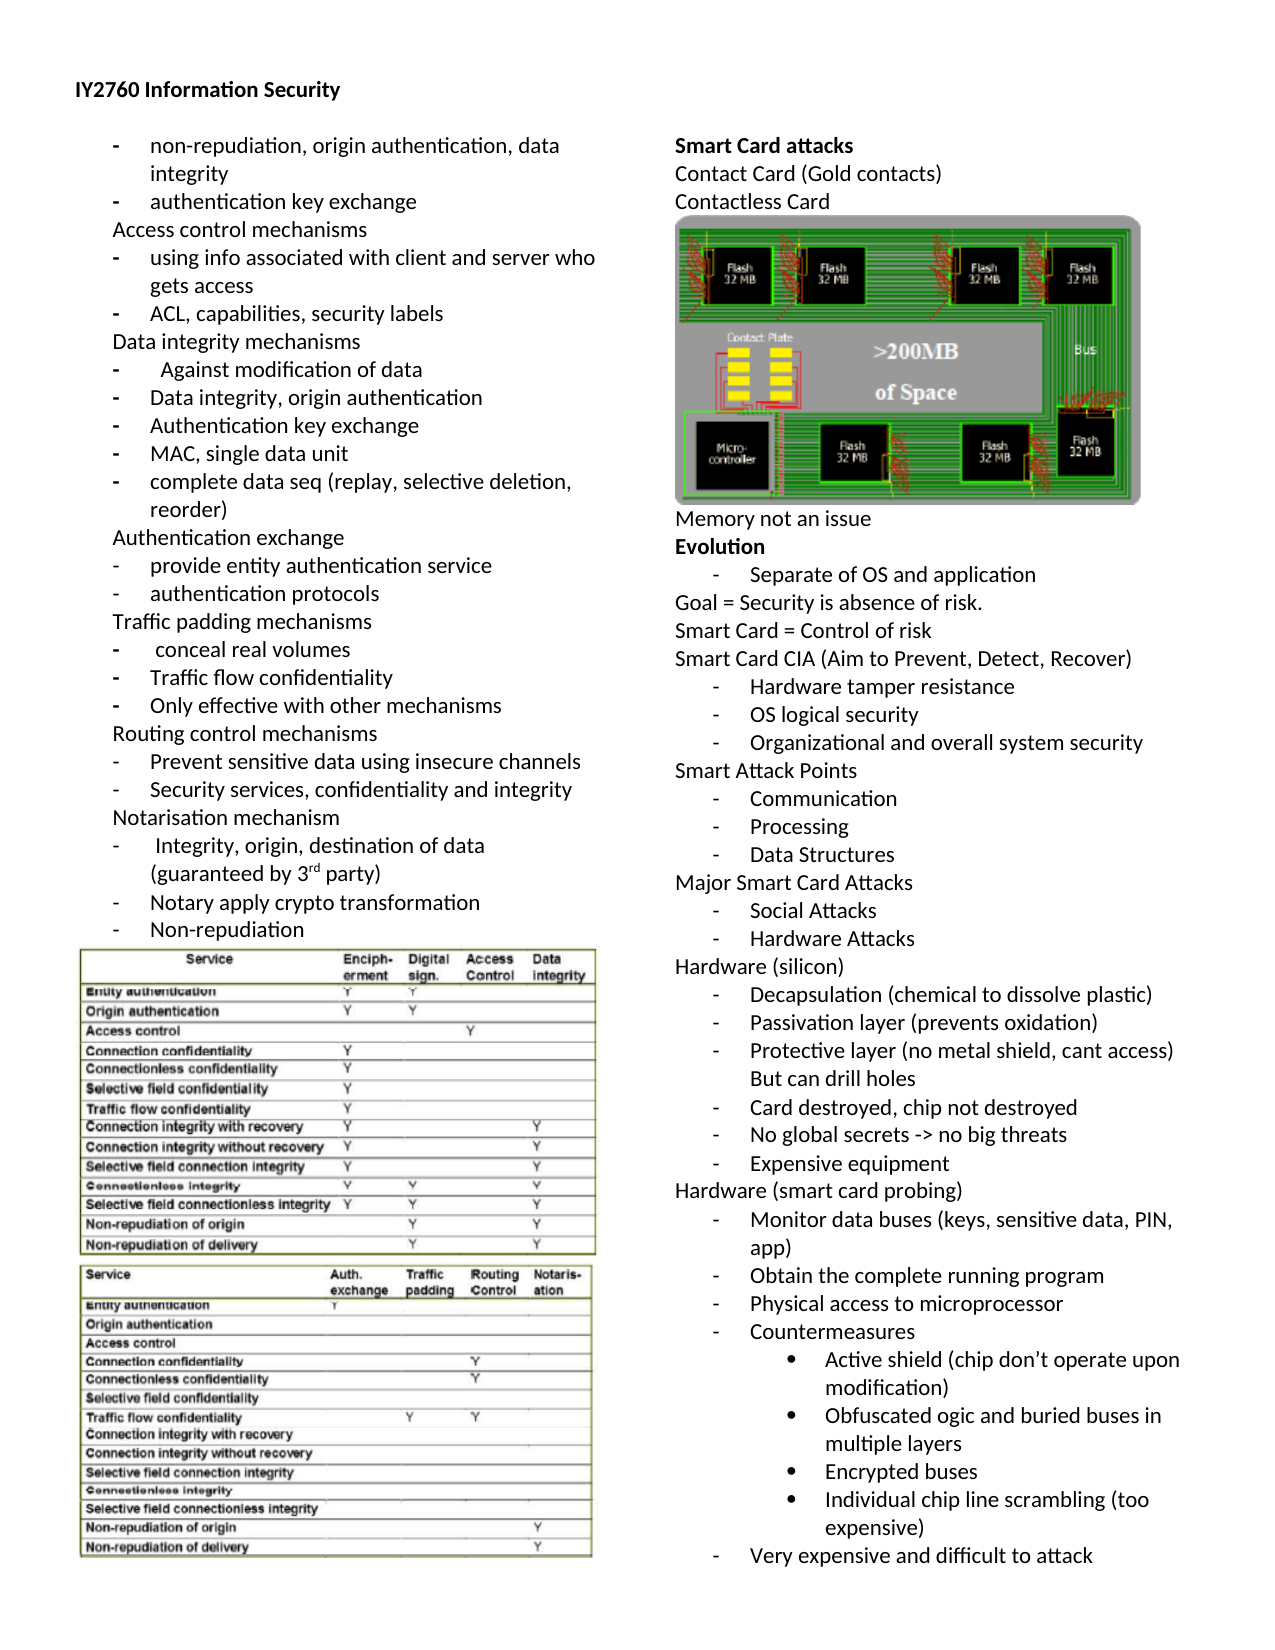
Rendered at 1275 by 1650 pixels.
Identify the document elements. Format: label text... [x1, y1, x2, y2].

list Non-repudiation [112, 916, 600, 943]
text Hardware (silicon) [675, 952, 1200, 981]
list Integrity, origin, destination of data (guaranteed by 3rd party) [112, 832, 600, 888]
list Very expensive and difficult to attack [712, 1541, 1200, 1569]
list Traffic flow confidentiality [112, 663, 600, 691]
list Hardware Attacks [712, 924, 1200, 952]
list Authentication key exchange [112, 411, 600, 439]
list Communication [712, 784, 1200, 812]
list Passivation layer (prevents oxidation) [712, 1008, 1200, 1037]
list ACL, capabilities, security labels [112, 299, 600, 327]
list Notary apply crypto transformation [112, 888, 600, 916]
list Data Structures [712, 840, 1200, 868]
list complete data seq (replay, selective deletion, reorder) [112, 467, 600, 523]
list Obtain the complete running program [712, 1261, 1200, 1289]
list Active shield (chip don’t operate upon modification) [787, 1345, 1200, 1401]
text Contact Card (Gold contacts) [675, 159, 1200, 187]
list Individual chip line scrambling (too expensive) [787, 1485, 1200, 1541]
list Protective layer (no metal shield, cant access) But can drill holes [712, 1037, 1200, 1093]
text Contactless Card [675, 187, 1200, 504]
text Authentication exchange [112, 523, 600, 551]
text Traffic padding mechanisms [112, 607, 600, 635]
list Security services, confidentiality and integrity [112, 776, 600, 803]
text Goal = Security is absence of risk. [675, 588, 1200, 616]
list Social Attacks [712, 896, 1200, 924]
list authentication key exchange [112, 187, 600, 215]
list Expensive equipment [712, 1149, 1200, 1177]
list Monitor data buses (keys, sensitive data, PIN, app) [712, 1205, 1200, 1261]
text Smart Attack Points [675, 756, 1200, 784]
list Physical access to microprocessor [712, 1289, 1200, 1317]
list Encrypted buses [787, 1457, 1200, 1485]
list using info associated with client and server who gets access [112, 243, 600, 299]
text Data integrity mechanisms [112, 327, 600, 355]
list No global secrets -> no big threats [712, 1121, 1200, 1149]
text Evolution [675, 532, 1200, 560]
list Decapsulation (chemical to dissolve plastic) [712, 981, 1200, 1008]
list Obfuscated ogic and buried buses in multiple layers [787, 1401, 1200, 1457]
list Prevent sensitive data using insecure channels [112, 747, 600, 776]
text Memory not an issue [675, 504, 1200, 532]
text Smart Card attacks [675, 131, 1200, 159]
list non-repudiation, origin authentication, data integrity [112, 131, 600, 187]
text Smart Card CIA (Aim to Prevent, Detect, Recover) [675, 644, 1200, 672]
list Hardware tamper resistance [712, 672, 1200, 700]
text Notarisation mechanism [112, 803, 600, 832]
list MAC, single data unit [112, 439, 600, 467]
list Organizational and overall system security [712, 728, 1200, 756]
list conceal real volumes [112, 635, 600, 663]
list Processing [712, 812, 1200, 840]
list Separate of OS and application [712, 560, 1200, 588]
list Countermeasures [712, 1317, 1200, 1345]
list Card destroyed, chip not destroyed [712, 1093, 1200, 1121]
list OS logical security [712, 700, 1200, 728]
text Major Smart Card Attacks [675, 868, 1200, 896]
text Access control mechanisms [112, 215, 600, 243]
list Only effective with other mechanisms [112, 691, 600, 719]
text Routing control mechanisms [112, 719, 600, 747]
text Smart Card = Control of risk [675, 616, 1200, 644]
list authentication protocols [112, 579, 600, 607]
list provide entity authentication service [112, 551, 600, 579]
text Hardware (smart card probing) [675, 1177, 1200, 1205]
list Data integrity, origin authentication [112, 383, 600, 411]
list Against modification of data [112, 355, 600, 383]
